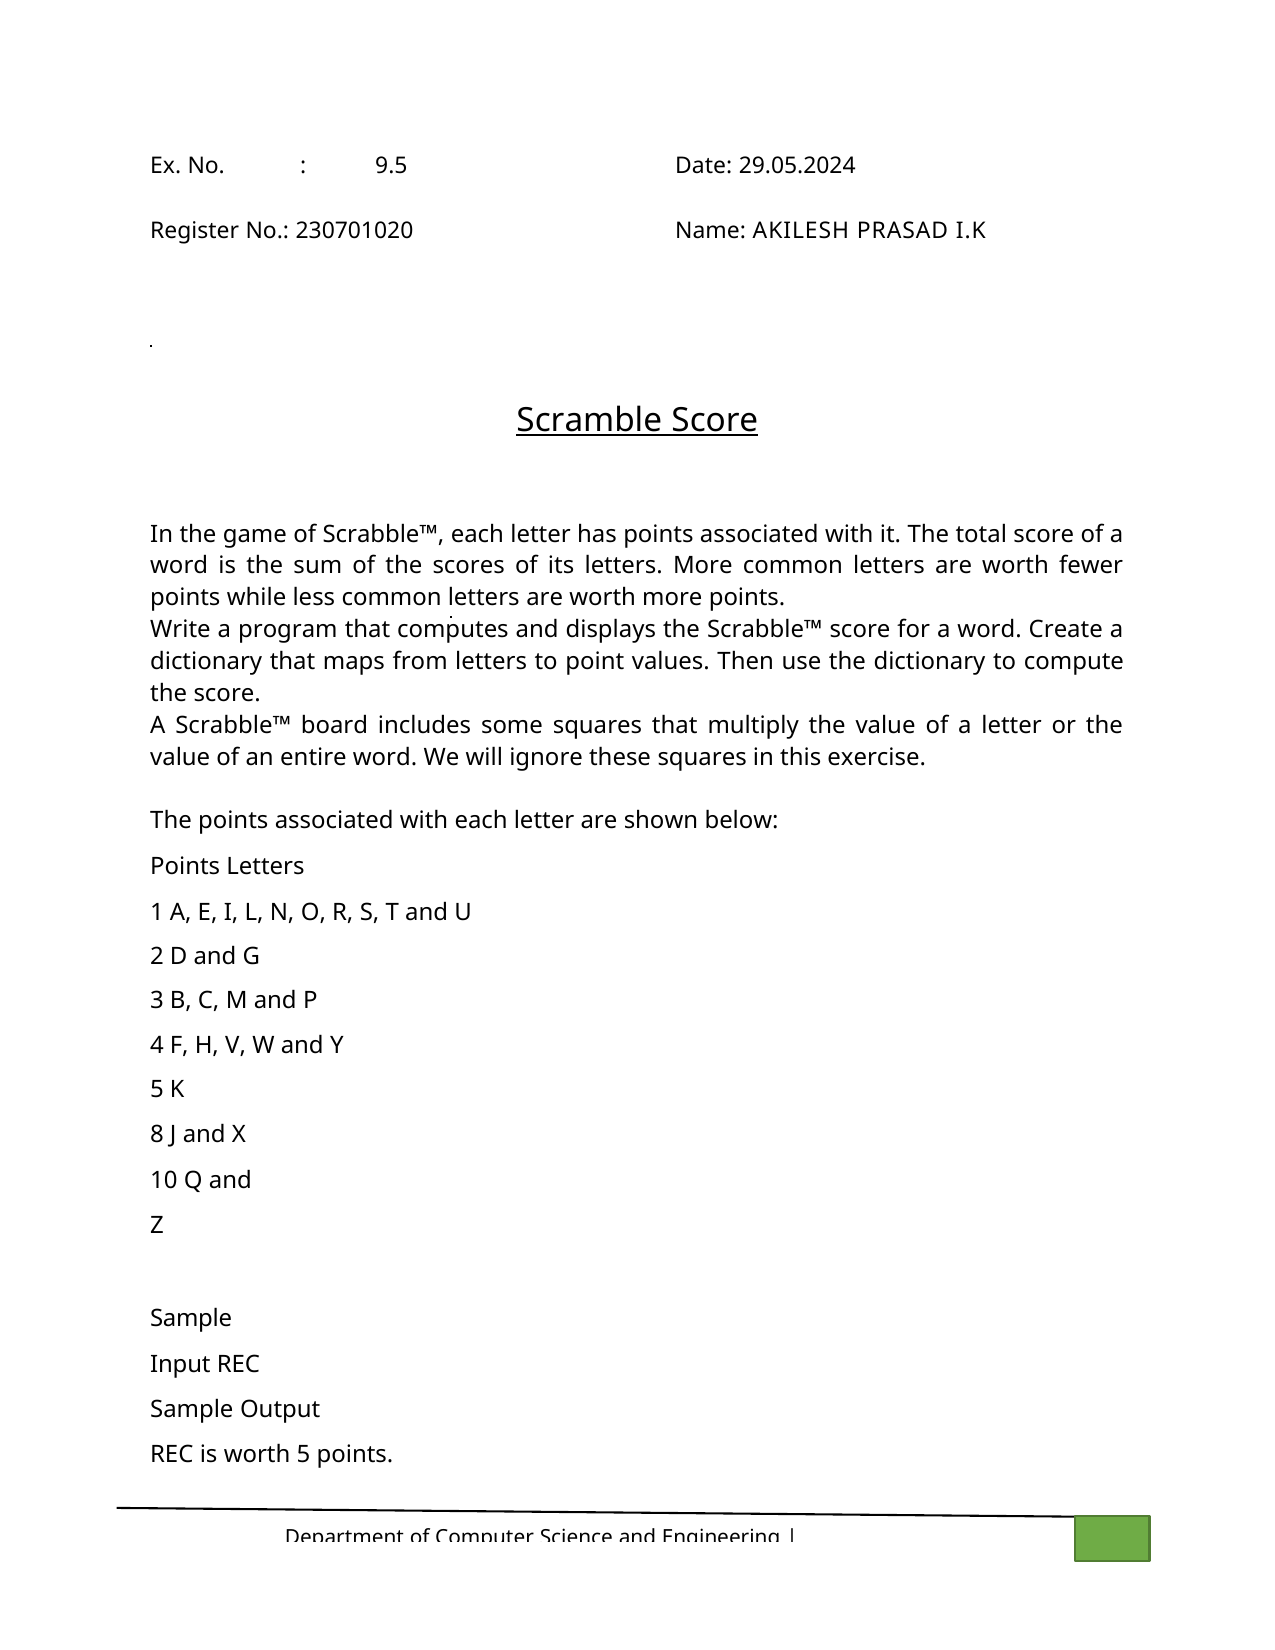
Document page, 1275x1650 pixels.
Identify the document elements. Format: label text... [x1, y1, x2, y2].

text Ex. No. : 9.5 Date: 29.05.2024 [150, 149, 1162, 181]
text REC is worth 5 points. [150, 1437, 1162, 1469]
text 8 J and X 10 Q and Z [150, 1117, 266, 1241]
list B, C, M and P [150, 983, 1162, 1016]
list K [150, 1072, 1162, 1105]
text Sample Output [150, 1392, 1162, 1425]
list F, H, V, W and Y [150, 1028, 1162, 1060]
text A Scrabble™ board includes some squares that multiply the value of a letter or the value of an entire word. We will ignore these squares in this exercise. [150, 708, 1125, 772]
text Sample Input REC [150, 1301, 291, 1379]
text In the game of Scrabble™, each letter has points associated with it. The total score of a word is the sum of the scores of its letters. More common letters are worth fewer points while less common letters are worth more points. [150, 517, 1125, 612]
subtitle Scramble Score [148, 396, 1126, 441]
text Register No.: 230701020 Name: AKILESH PRASAD I.K [150, 214, 1162, 245]
list D and G [150, 939, 1162, 971]
text Write a program that computes and displays the Scrabble™ score for a word. Create a dictionary that maps from letters to point values. Then use the dictionary to compute the score. [150, 612, 1125, 708]
list A, E, I, L, N, O, R, S, T and U [150, 894, 1162, 927]
text The points associated with each letter are shown below: Points Letters [150, 803, 809, 881]
